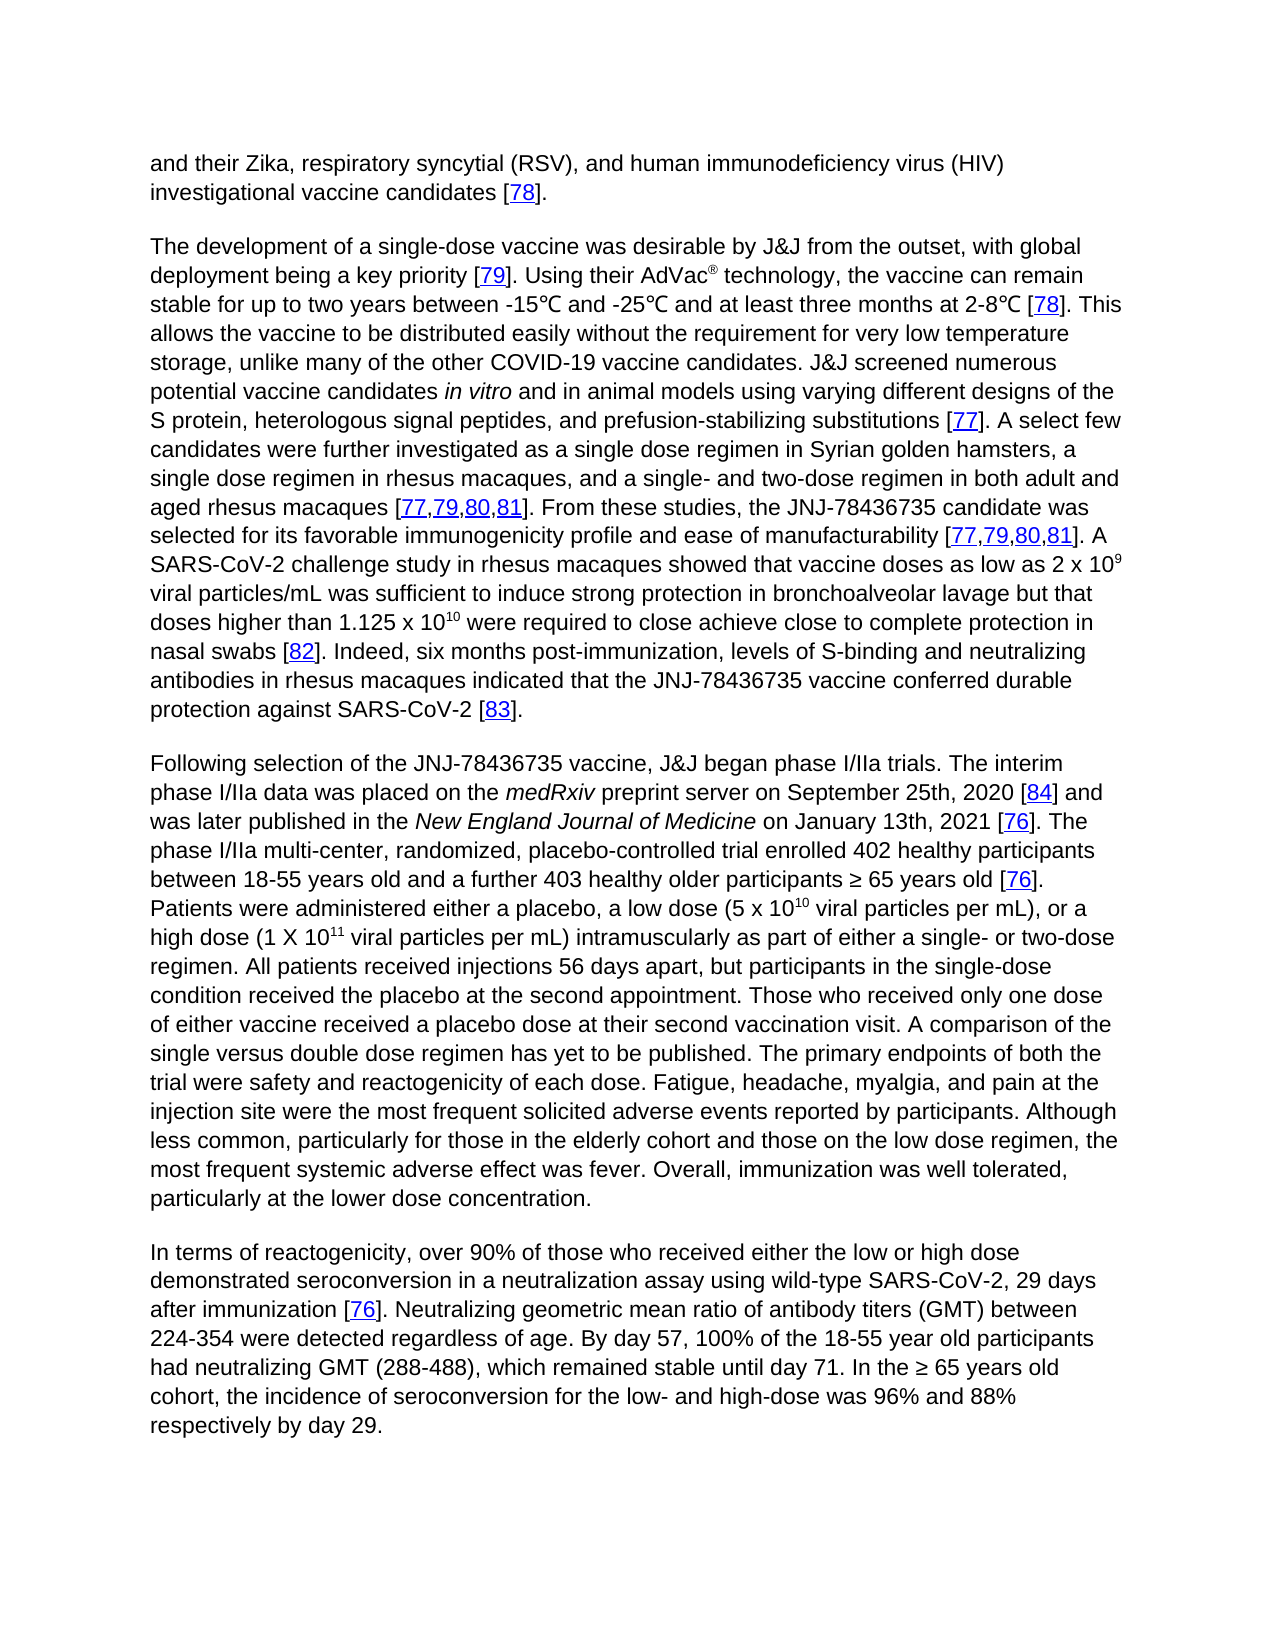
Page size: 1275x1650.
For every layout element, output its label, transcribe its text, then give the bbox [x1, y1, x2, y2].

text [150, 150, 1125, 205]
text In terms of reactogenicity, over 90% of those who received either the low or high dose demonstrated seroconversion in a neutralization assay using wild-type SARS-CoV-2, 29 days after immunization [76]. Neutralizing geometric mean ratio of antibody titers (GMT) between 224-354 were detected regardless of age. By day 57, 100% of the 18-55 year old participants had neutralizing GMT (288-488), which remained stable until day 71. In the ≥ 65 years old cohort, the incidence of seroconversion for the low- and high-dose was 96% and 88% respectively by day 29. [150, 1238, 1125, 1439]
text The development of a single-dose vaccine was desirable by J&J from the outset, with global deployment being a key priority [79]. Using their AdVac® technology, the vaccine can remain stable for up to two years between -15℃ and -25℃ and at least three months at 2-8℃ [78]. This allows the vaccine to be distributed easily without the requirement for very low temperature storage, unlike many of the other COVID-19 vaccine candidates. J&J screened numerous potential vaccine candidates in vitro and in animal models using varying different designs of the S protein, heterologous signal peptides, and prefusion-stabilizing substitutions [77]. A select few candidates were further investigated as a single dose regimen in Syrian golden hamsters, a single dose regimen in rhesus macaques, and a single- and two-dose regimen in both adult and aged rhesus macaques [77,79,80,81]. From these studies, the JNJ-78436735 candidate was selected for its favorable immunogenicity profile and ease of manufacturability [77,79,80,81]. A SARS-CoV-2 challenge study in rhesus macaques showed that vaccine doses as low as 2 x 109 viral particles/mL was sufficient to induce strong protection in bronchoalveolar lavage but that doses higher than 1.125 x 1010 were required to close achieve close to complete protection in nasal swabs [82]. Indeed, six months post-immunization, levels of S-binding and neutralizing antibodies in rhesus macaques indicated that the JNJ-78436735 vaccine conferred durable protection against SARS-CoV-2 [83]. [150, 233, 1125, 723]
text Following selection of the JNJ-78436735 vaccine, J&J began phase I/IIa trials. The interim phase I/IIa data was placed on the medRxiv preprint server on September 25th, 2020 [84] and was later published in the New England Journal of Medicine on January 13th, 2021 [76]. The phase I/IIa multi-center, randomized, placebo-controlled trial enrolled 402 healthy participants between 18-55 years old and a further 403 healthy older participants ≥ 65 years old [76]. Patients were administered either a placebo, a low dose (5 x 1010 viral particles per mL), or a high dose (1 X 1011 viral particles per mL) intramuscularly as part of either a single- or two-dose regimen. All patients received injections 56 days apart, but participants in the single-dose condition received the placebo at the second appointment. Those who received only one dose of either vaccine received a placebo dose at their second vaccination visit. A comparison of the single versus double dose regimen has yet to be published. The primary endpoints of both the trial were safety and reactogenicity of each dose. Fatigue, headache, myalgia, and pain at the injection site were the most frequent solicited adverse events reported by participants. Although less common, particularly for those in the elderly cohort and those on the low dose regimen, the most frequent systemic adverse effect was fever. Overall, immunization was well tolerated, particularly at the lower dose concentration. [150, 750, 1125, 1211]
